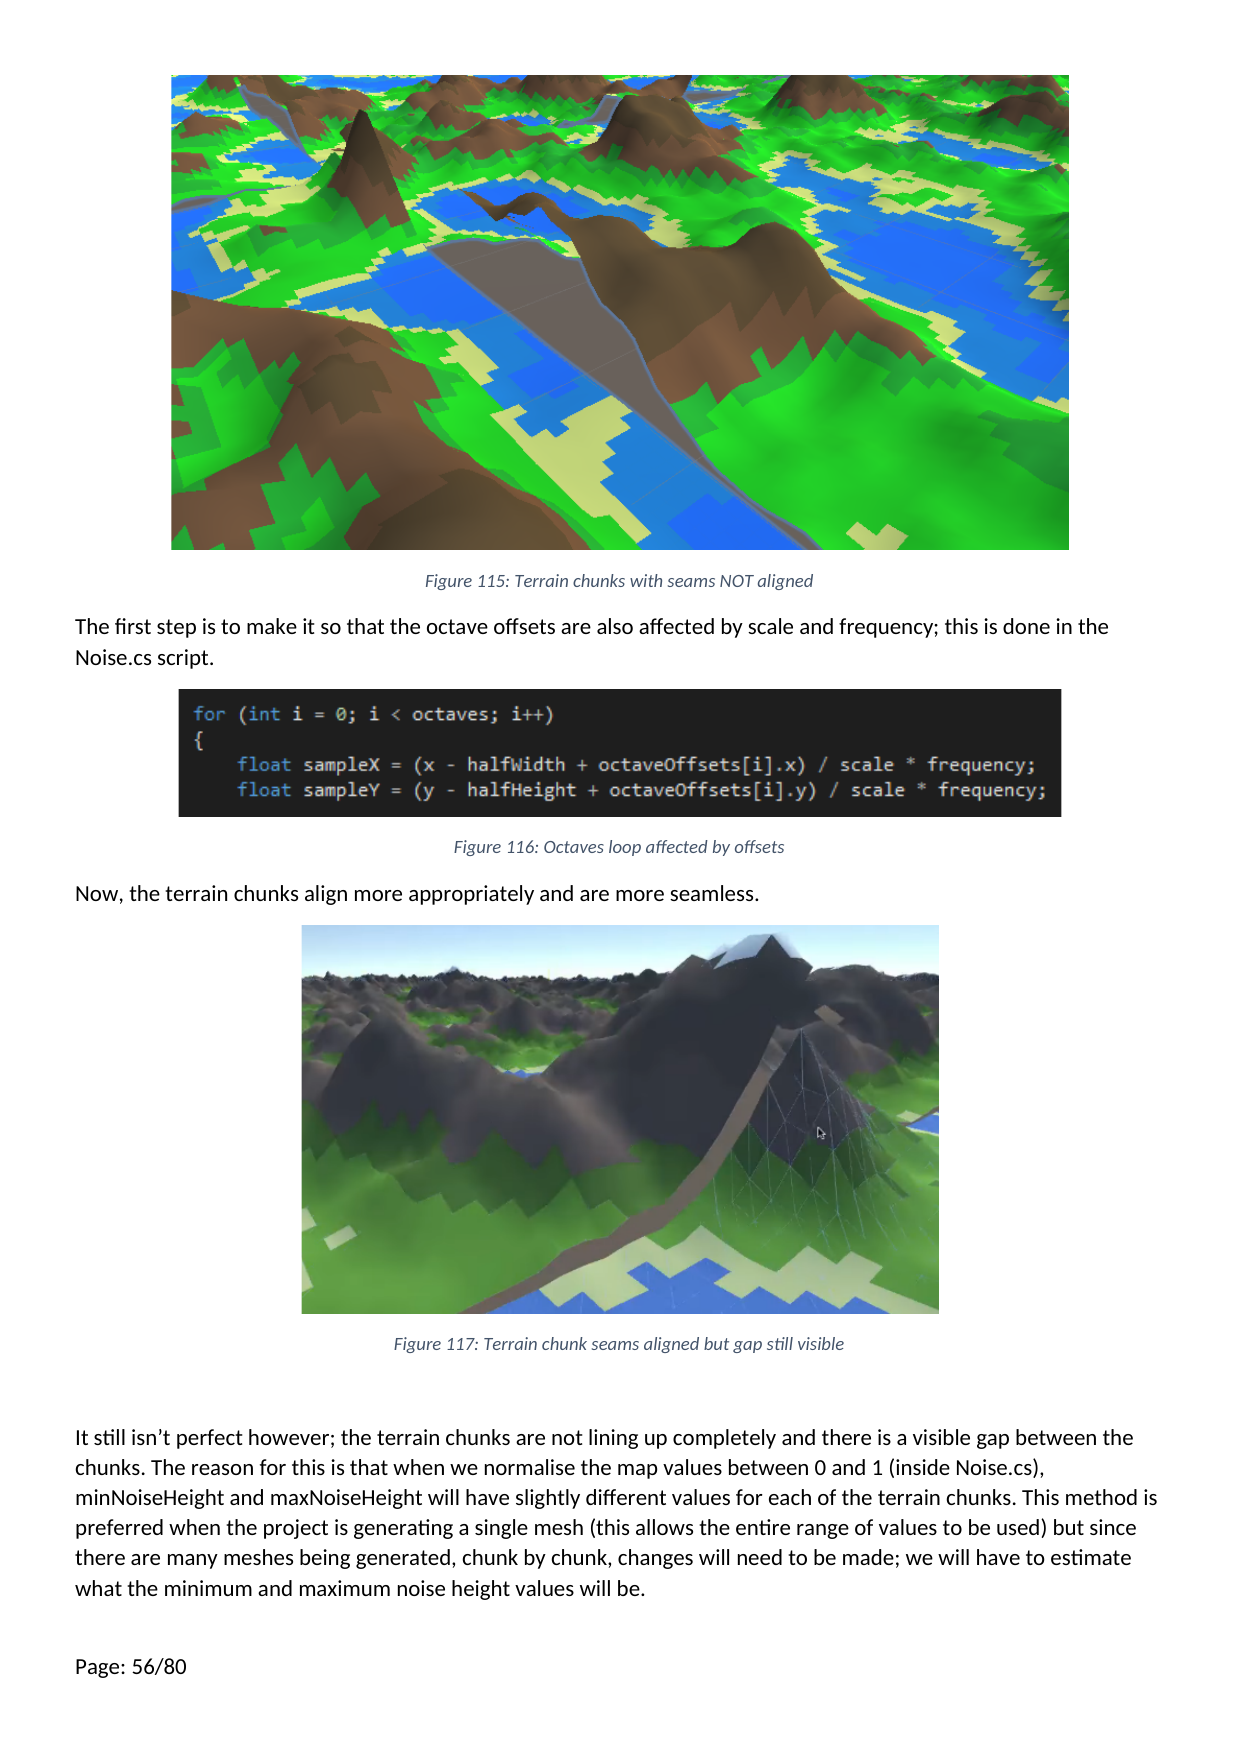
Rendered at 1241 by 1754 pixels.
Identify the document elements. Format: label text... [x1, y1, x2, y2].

picture [178, 689, 1062, 817]
text The first step is to make it so that the octave offsets are also affected by scale and frequency; this is done in the Noise.cs script. [75, 612, 1165, 671]
text Now, the terrain chunks align more appropriately and are more seamless. [75, 879, 1165, 907]
picture [171, 75, 1069, 550]
text It still isn’t perfect however; the terrain chunks are not lining up completely and there is a visible gap between the chunks. The reason for this is that when we normalise the map values between 0 and 1 (inside Noise.cs), minNoiseHeight and maxNoiseHeight will have slightly different values for each of the terrain chunks. This method is preferred when the project is generating a single mesh (this allows the entire range of values to be used) but since there are many meshes being generated, chunk by chunk, changes will need to be made; we will have to estimate what the minimum and maximum noise height values will be. [75, 1423, 1165, 1602]
picture [301, 925, 939, 1314]
